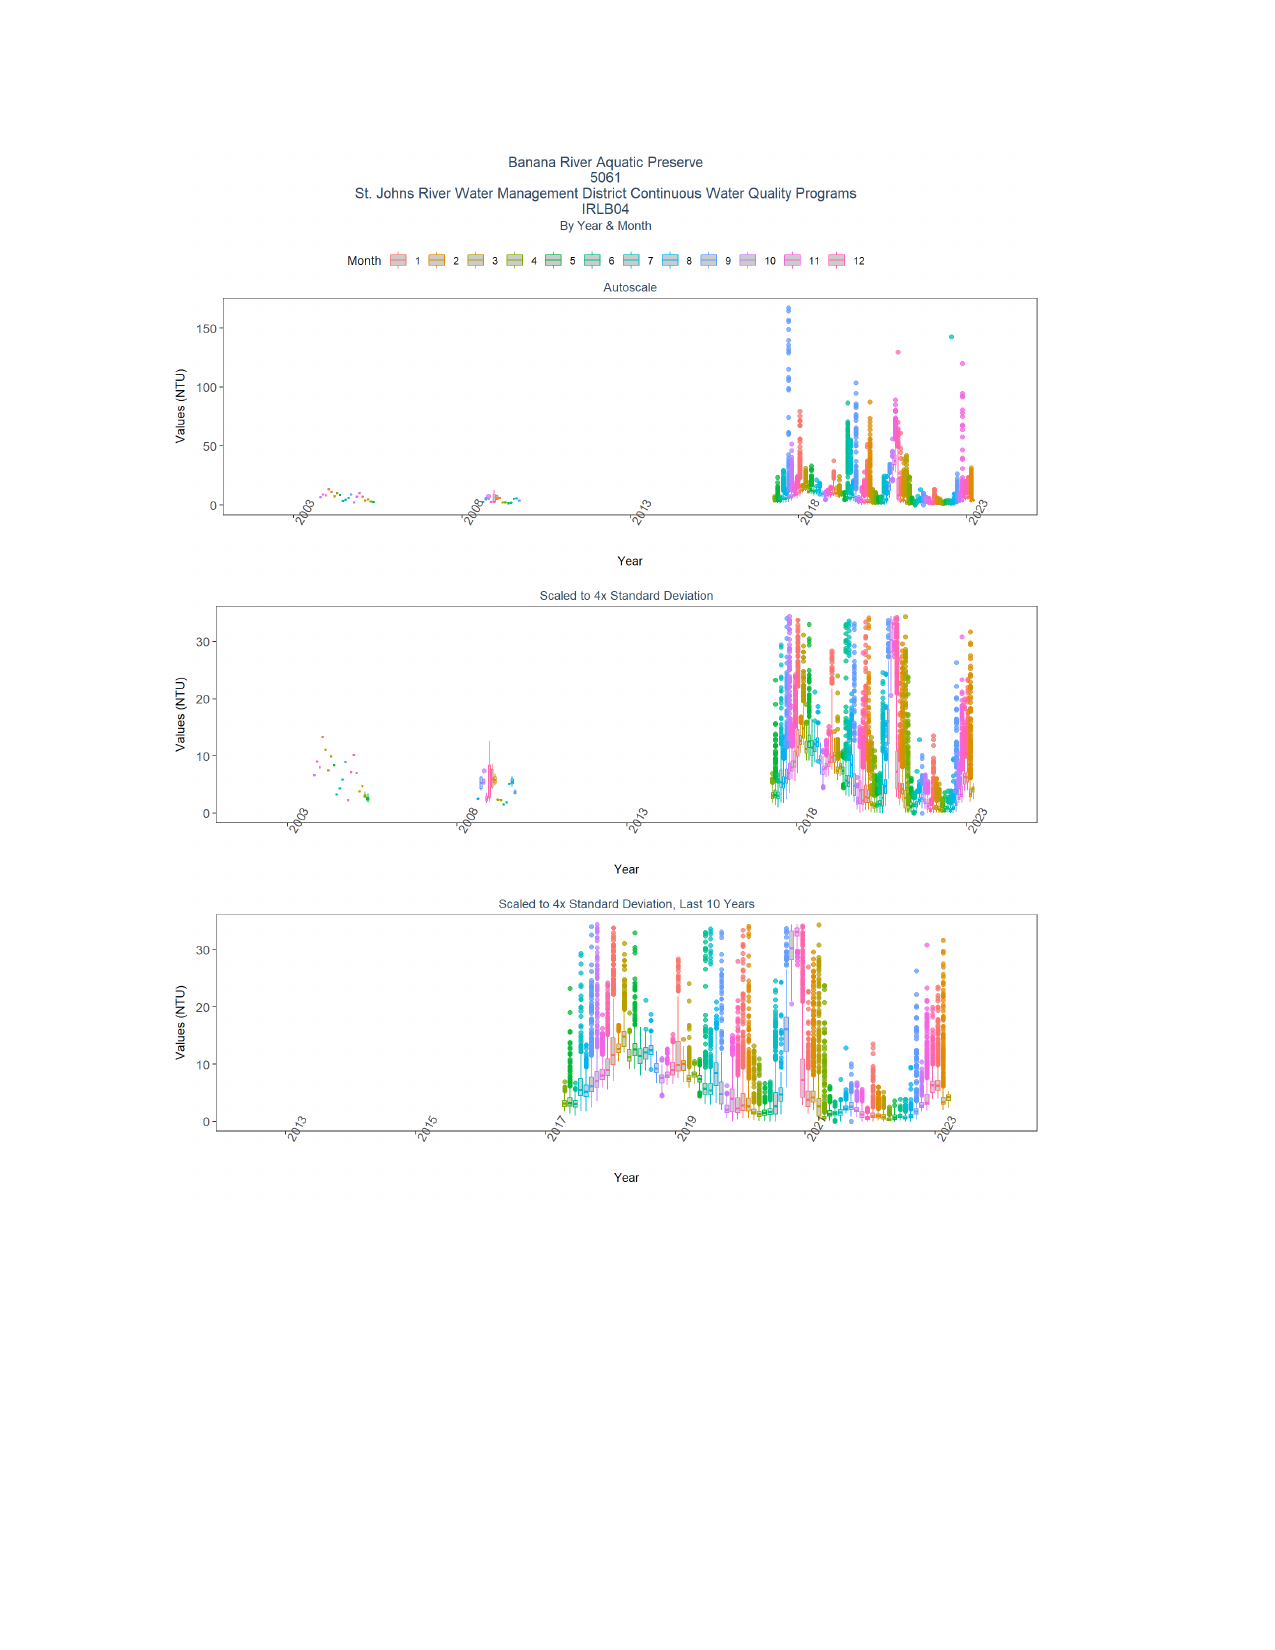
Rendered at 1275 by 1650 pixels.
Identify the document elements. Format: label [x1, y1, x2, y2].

picture [168, 150, 1044, 1200]
